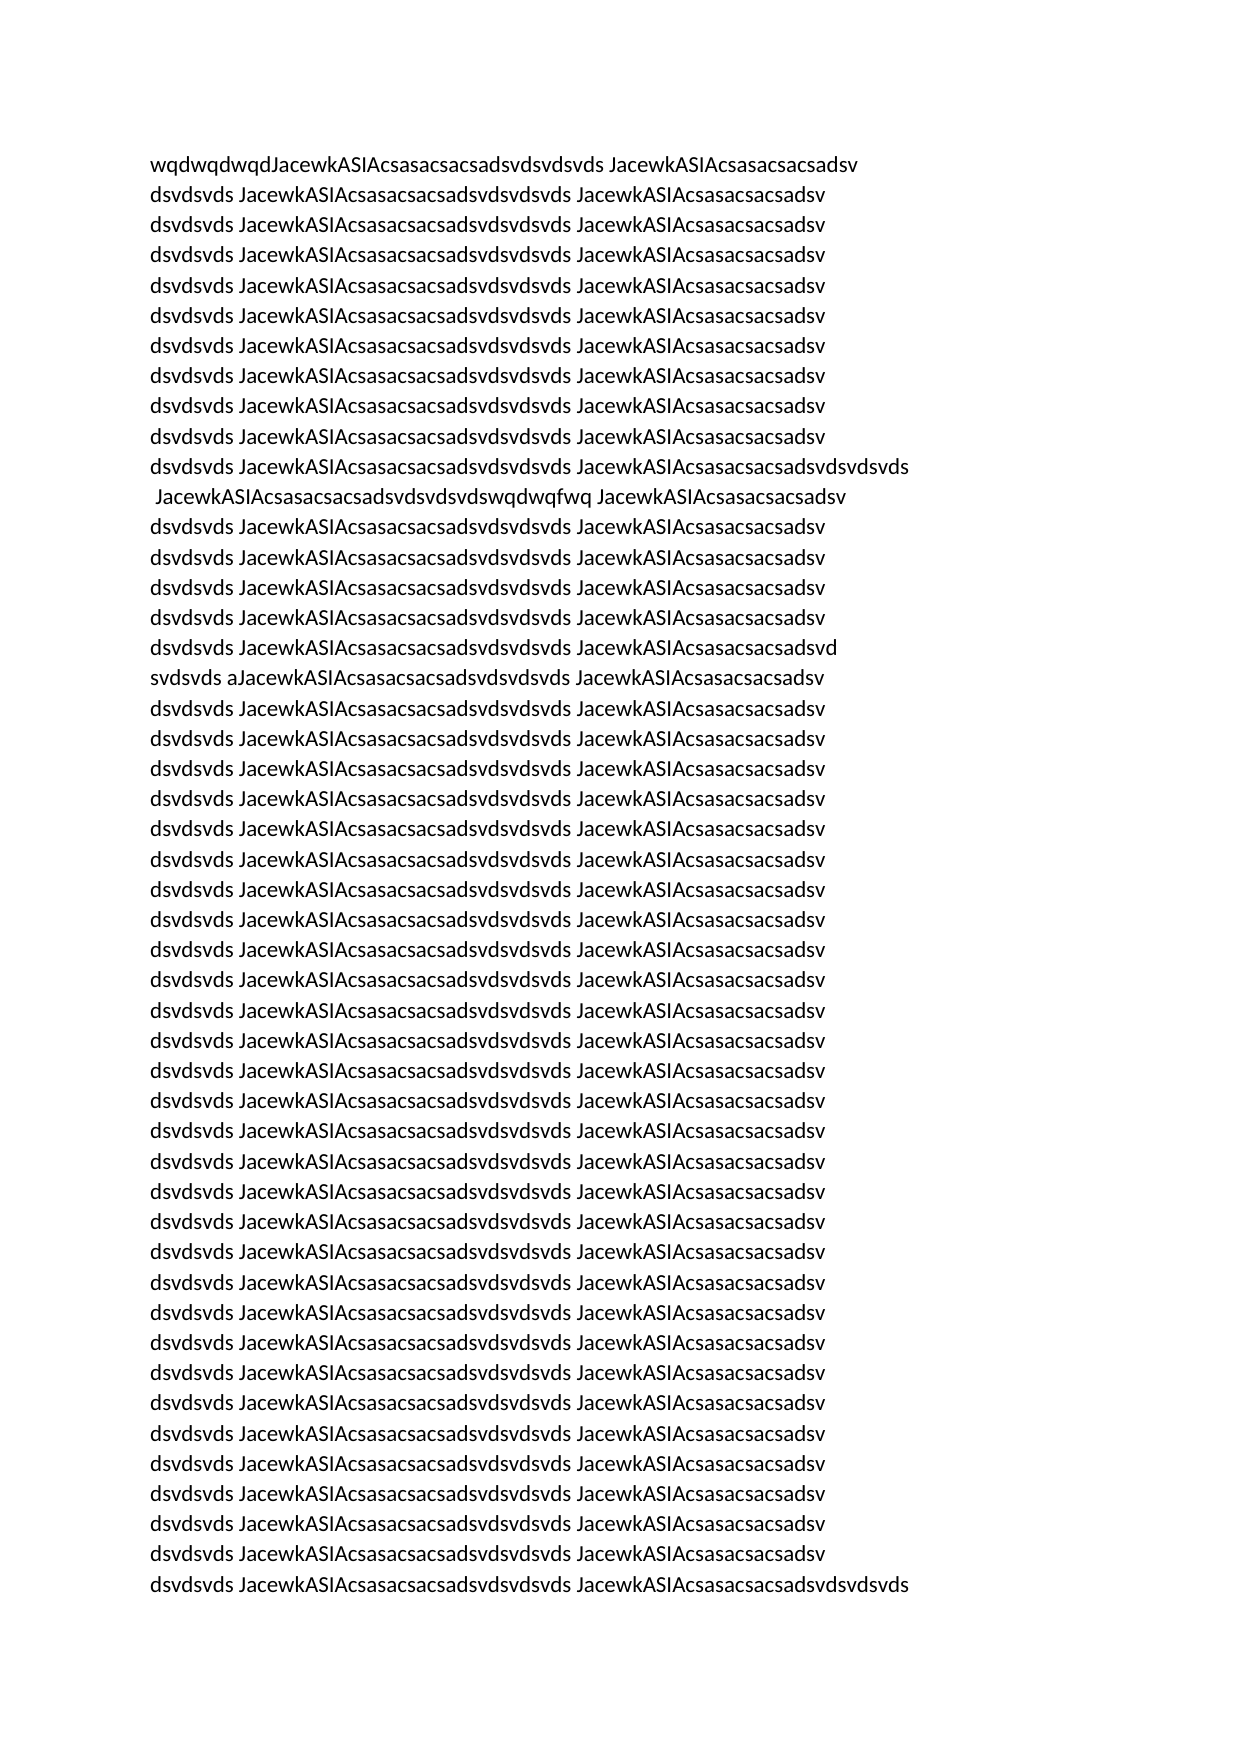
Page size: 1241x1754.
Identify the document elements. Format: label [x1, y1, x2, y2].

text [150, 150, 1090, 1598]
